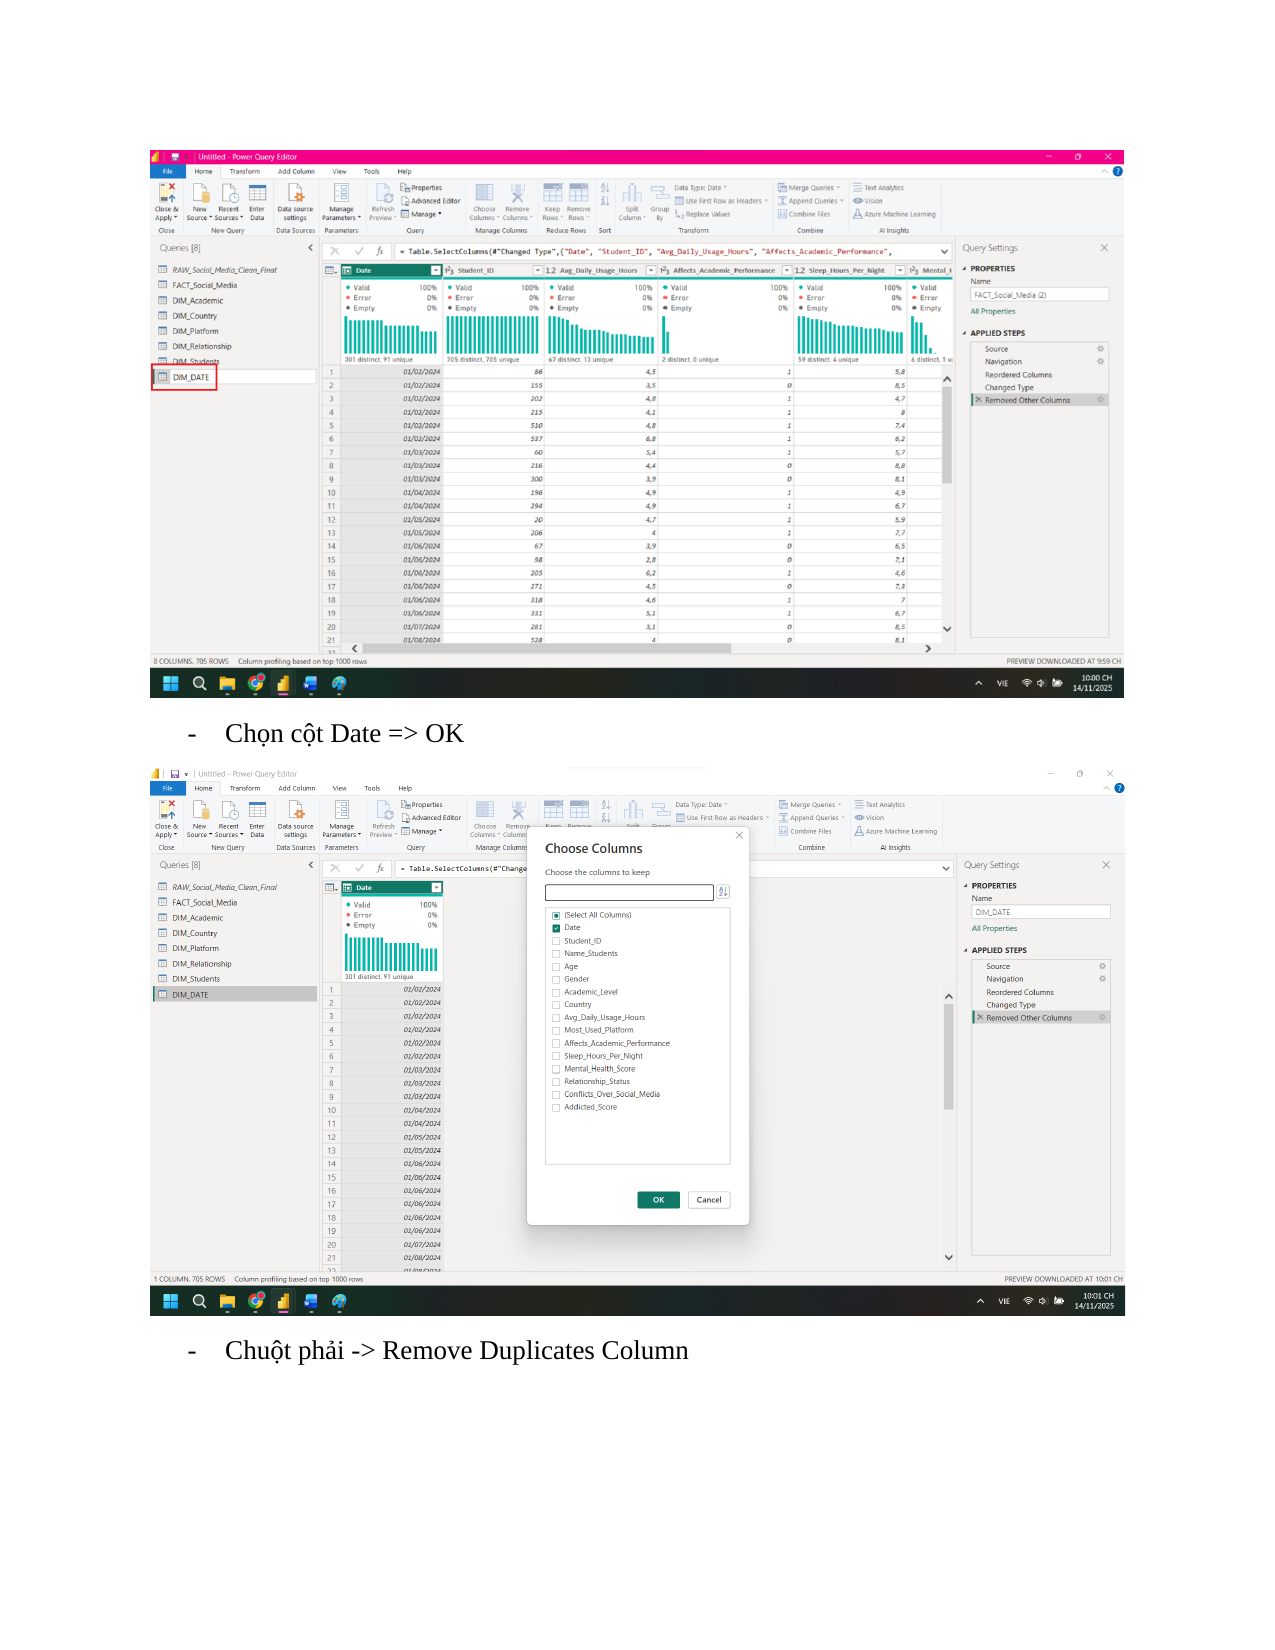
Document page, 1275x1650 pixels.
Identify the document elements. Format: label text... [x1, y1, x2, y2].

list Chuột phải -> Remove Duplicates Column [187, 1334, 1125, 1366]
picture [150, 767, 1125, 1316]
list Chọn cột Date => OK [187, 717, 1125, 748]
picture [150, 150, 1124, 698]
